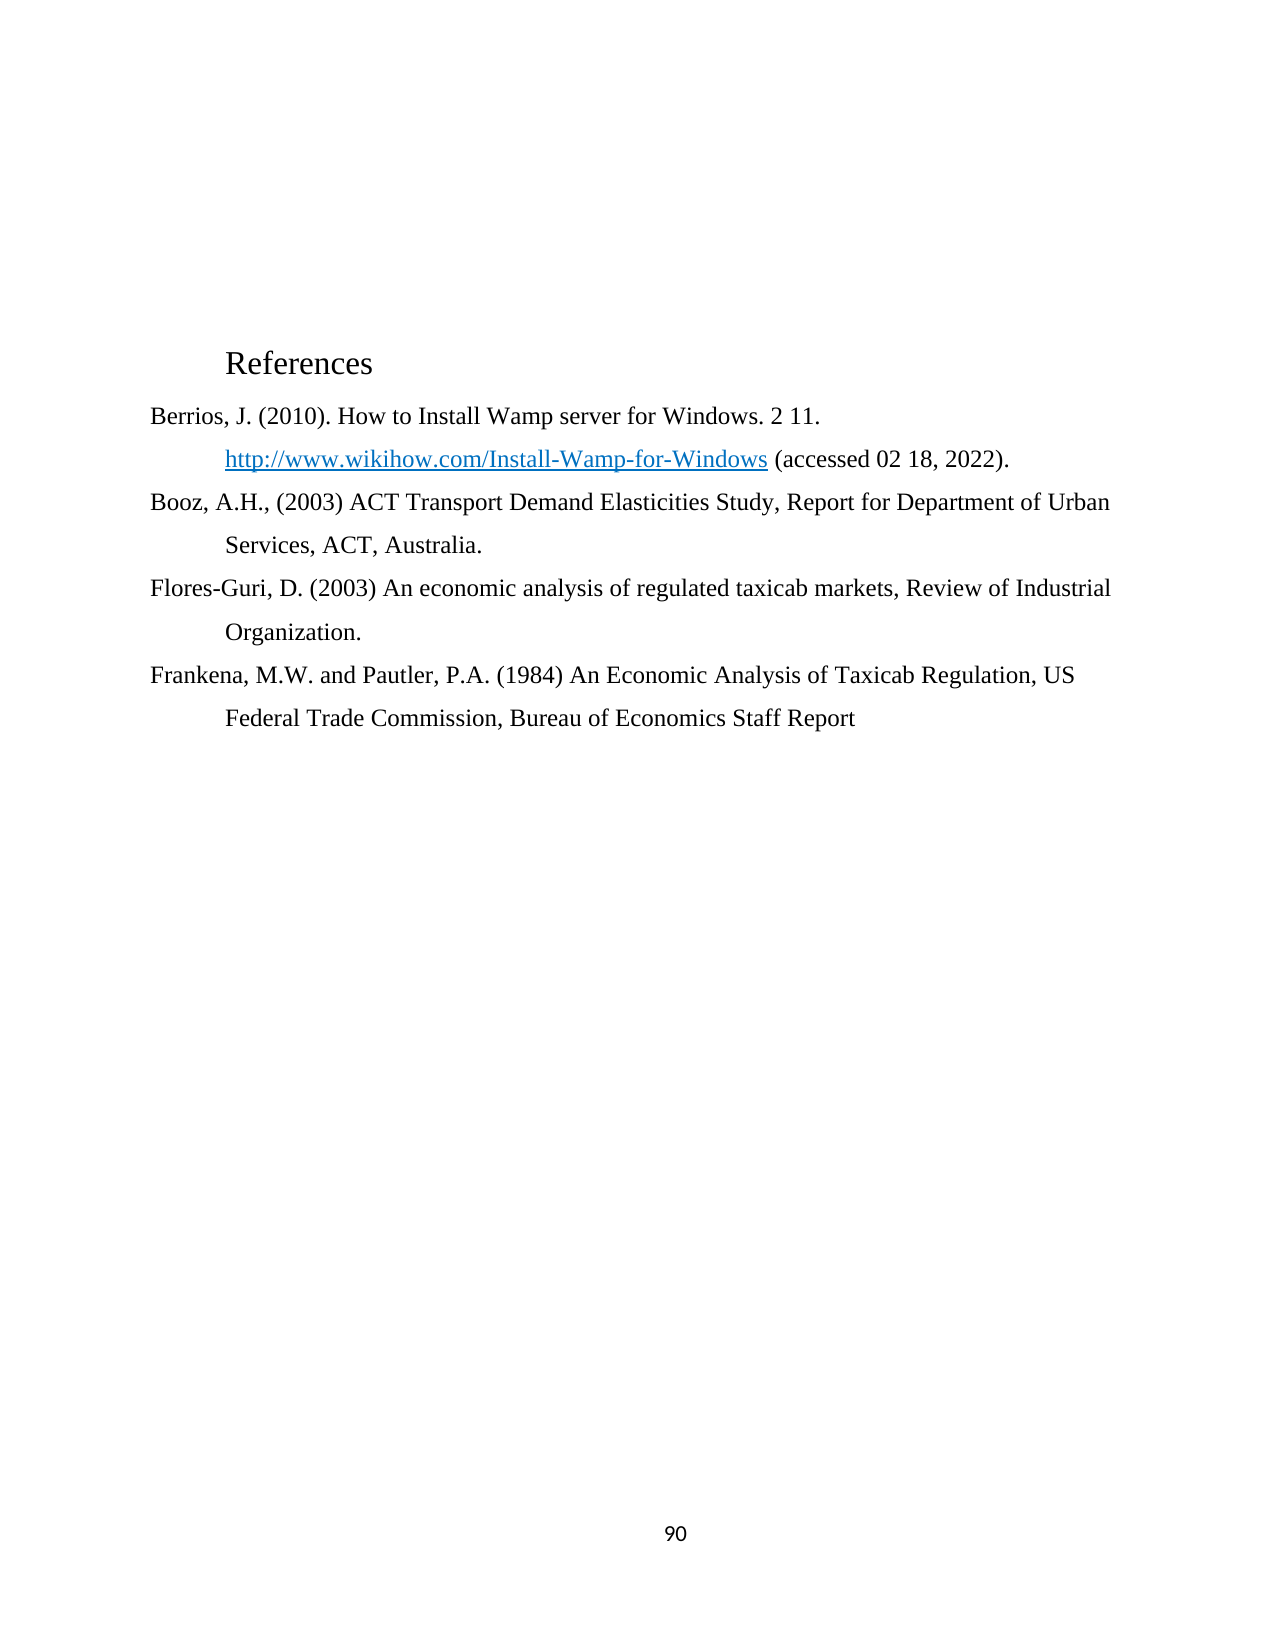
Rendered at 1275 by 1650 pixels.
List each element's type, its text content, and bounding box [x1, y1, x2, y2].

subtitle References [225, 343, 1125, 382]
text Booz, A.H., (2003) ACT Transport Demand Elasticities Study, Report for Department of Urban Services, ACT, Australia. [150, 487, 1125, 559]
text Berrios, J. (2010). How to Install Wamp server for Windows. 2 11. http://www.wikihow.com/Install-Wamp-for-Windows (accessed 02 18, 2022). [150, 401, 1125, 473]
text Frankena, M.W. and Pautler, P.A. (1984) An Economic Analysis of Taxicab Regulation, US Federal Trade Commission, Bureau of Economics Staff Report [150, 660, 1125, 732]
text Flores-Guri, D. (2003) An economic analysis of regulated taxicab markets, Review of Industrial Organization. [150, 573, 1125, 645]
